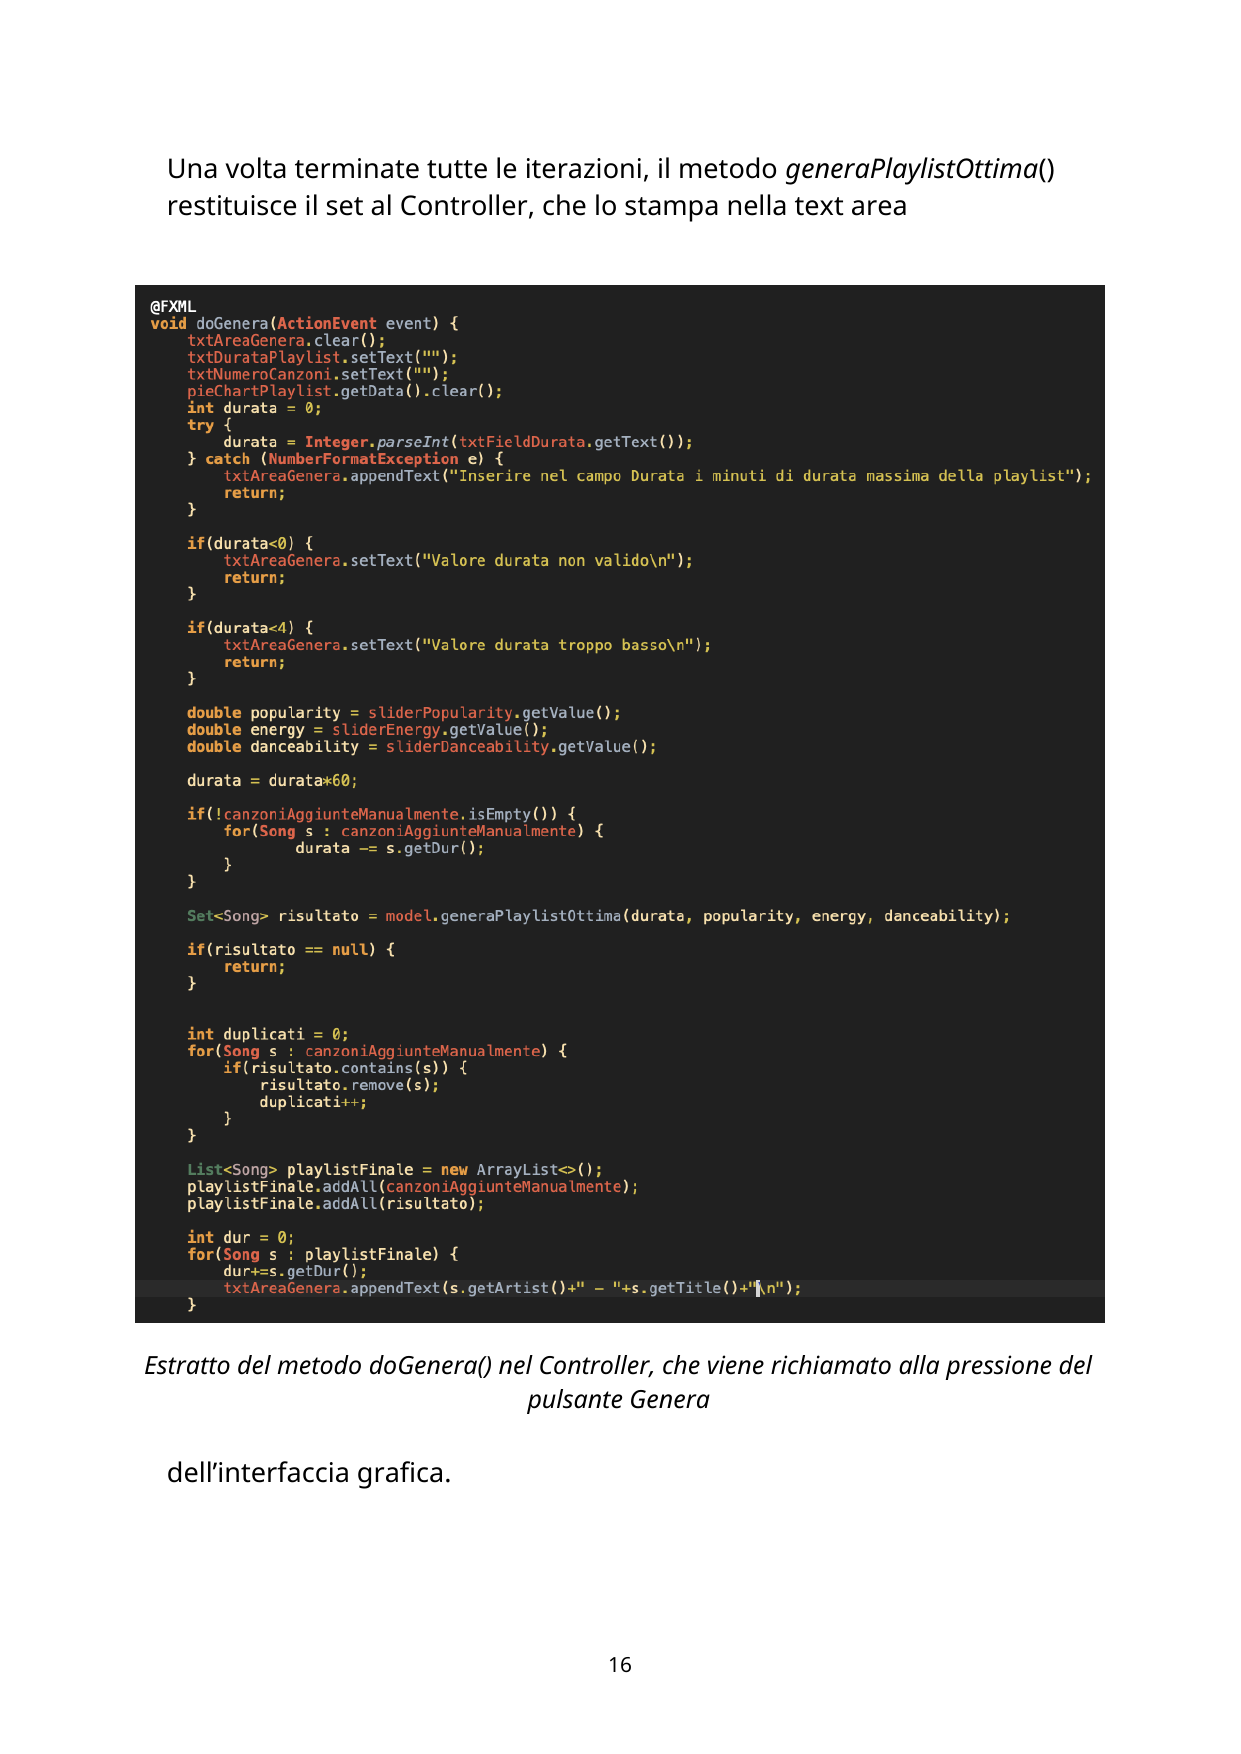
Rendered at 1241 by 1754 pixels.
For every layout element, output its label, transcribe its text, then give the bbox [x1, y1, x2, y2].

text Una volta terminate tutte le iterazioni, il metodo generaPlaylistOttima() restituisce il set al Controller, che lo stampa nella text area dell’interfaccia grafica. [167, 150, 1073, 285]
picture [135, 285, 1105, 1323]
text Una volta terminate tutte le iterazioni, il metodo generaPlaylistOttima() restituisce il set al Controller, che lo stampa nella text area dell’interfaccia grafica. [167, 1323, 1073, 1490]
